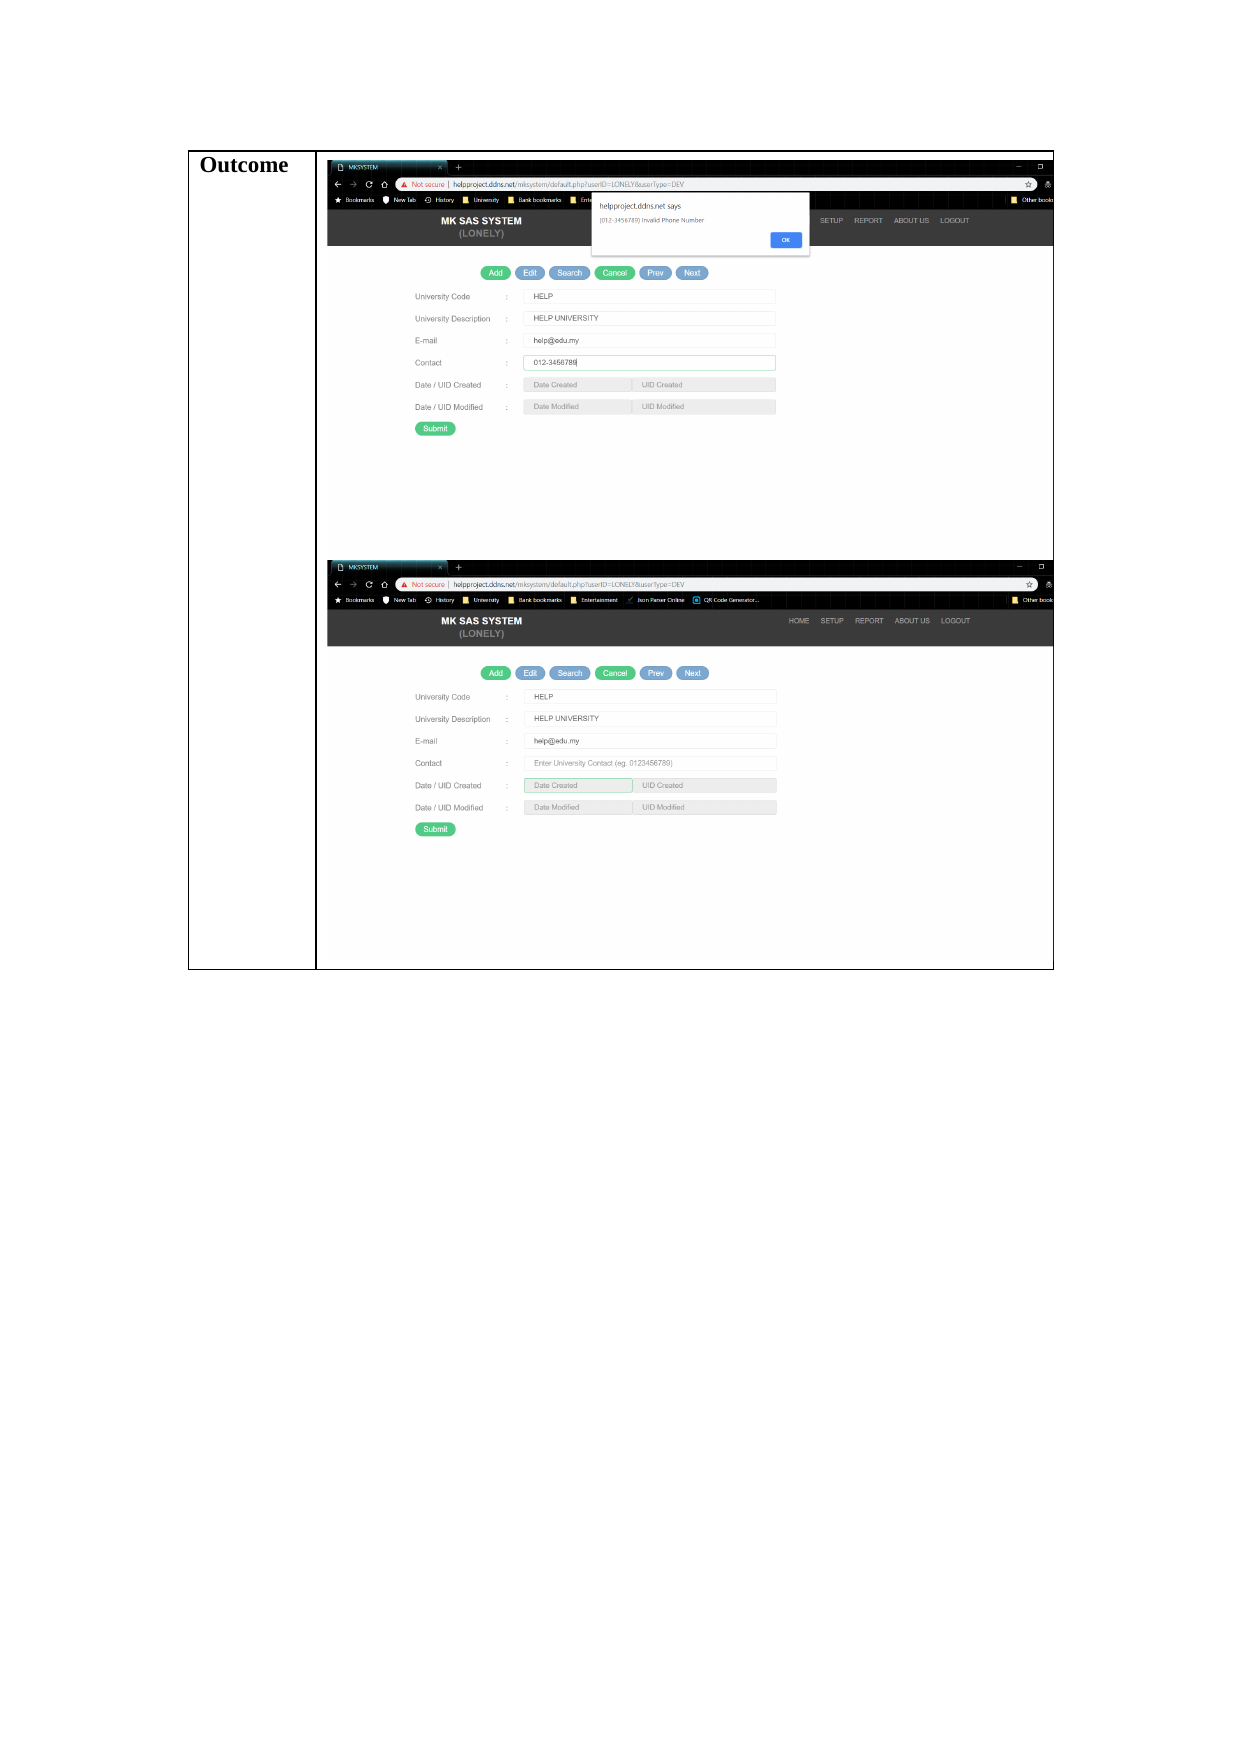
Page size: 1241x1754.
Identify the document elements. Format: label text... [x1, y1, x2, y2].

table_cell Outcome [189, 152, 315, 969]
table_cell [317, 152, 1053, 969]
picture [327, 160, 1054, 961]
